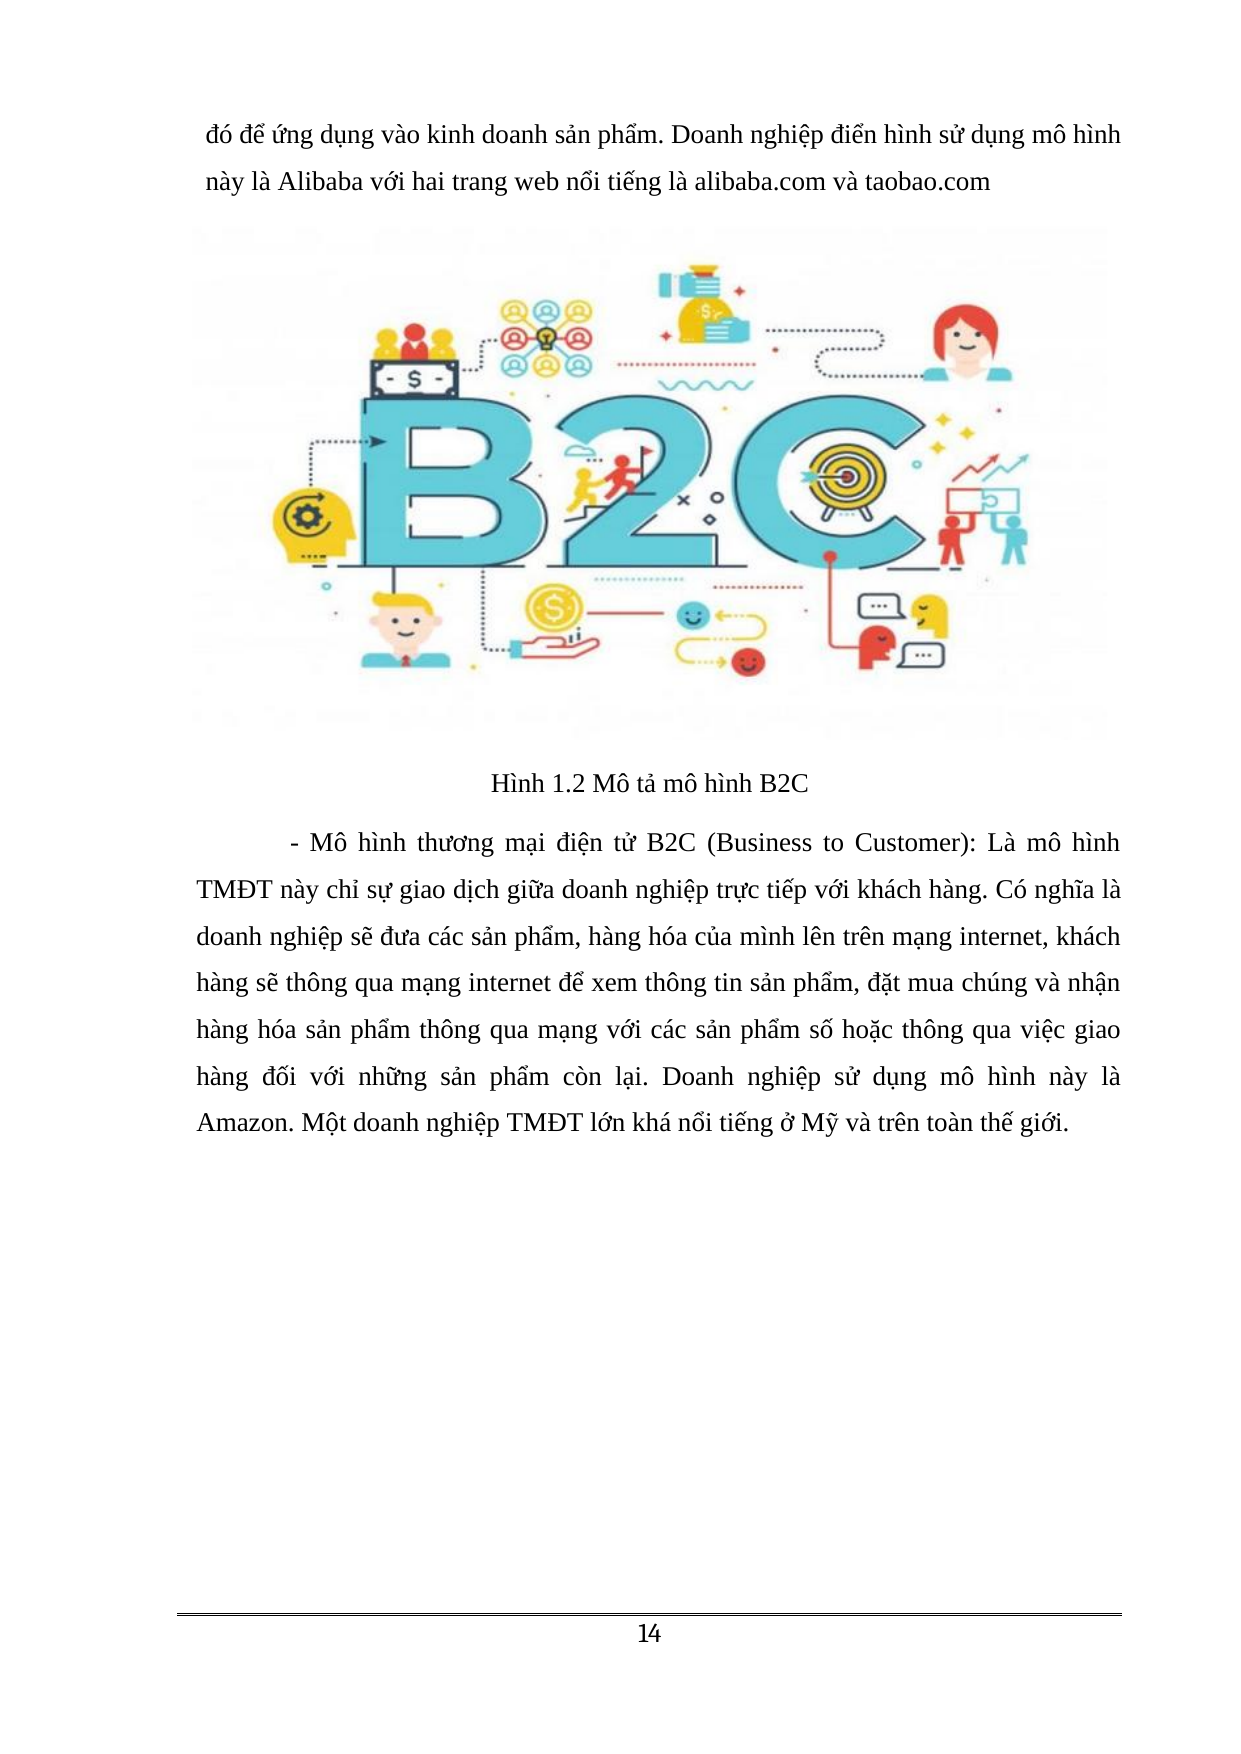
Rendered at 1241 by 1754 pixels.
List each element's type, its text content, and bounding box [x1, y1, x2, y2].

picture [192, 223, 1108, 740]
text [205, 118, 1122, 196]
text Hình 1.2 Mô tả mô hình B2C [177, 767, 1122, 798]
text - Mô hình thương mại điện tử B2C (Business to Customer): Là mô hình TMĐT này chỉ sự giao dịch giữa doanh nghiệp trực tiếp với khách hàng. Có nghĩa là doanh nghiệp sẽ đưa các sản phẩm, hàng hóa của mình lên trên mạng internet, khách hàng sẽ thông qua mạng internet để xem thông tin sản phẩm, đặt mua chúng và nhận hàng hóa sản phẩm thông qua mạng với các sản phẩm số hoặc thông qua việc giao hàng đối với những sản phẩm còn lại. Doanh nghiệp sử dụng mô hình này là Amazon. Một doanh nghiệp TMĐT lớn khá nổi tiếng ở Mỹ và trên toàn thế giới. [196, 826, 1122, 1137]
